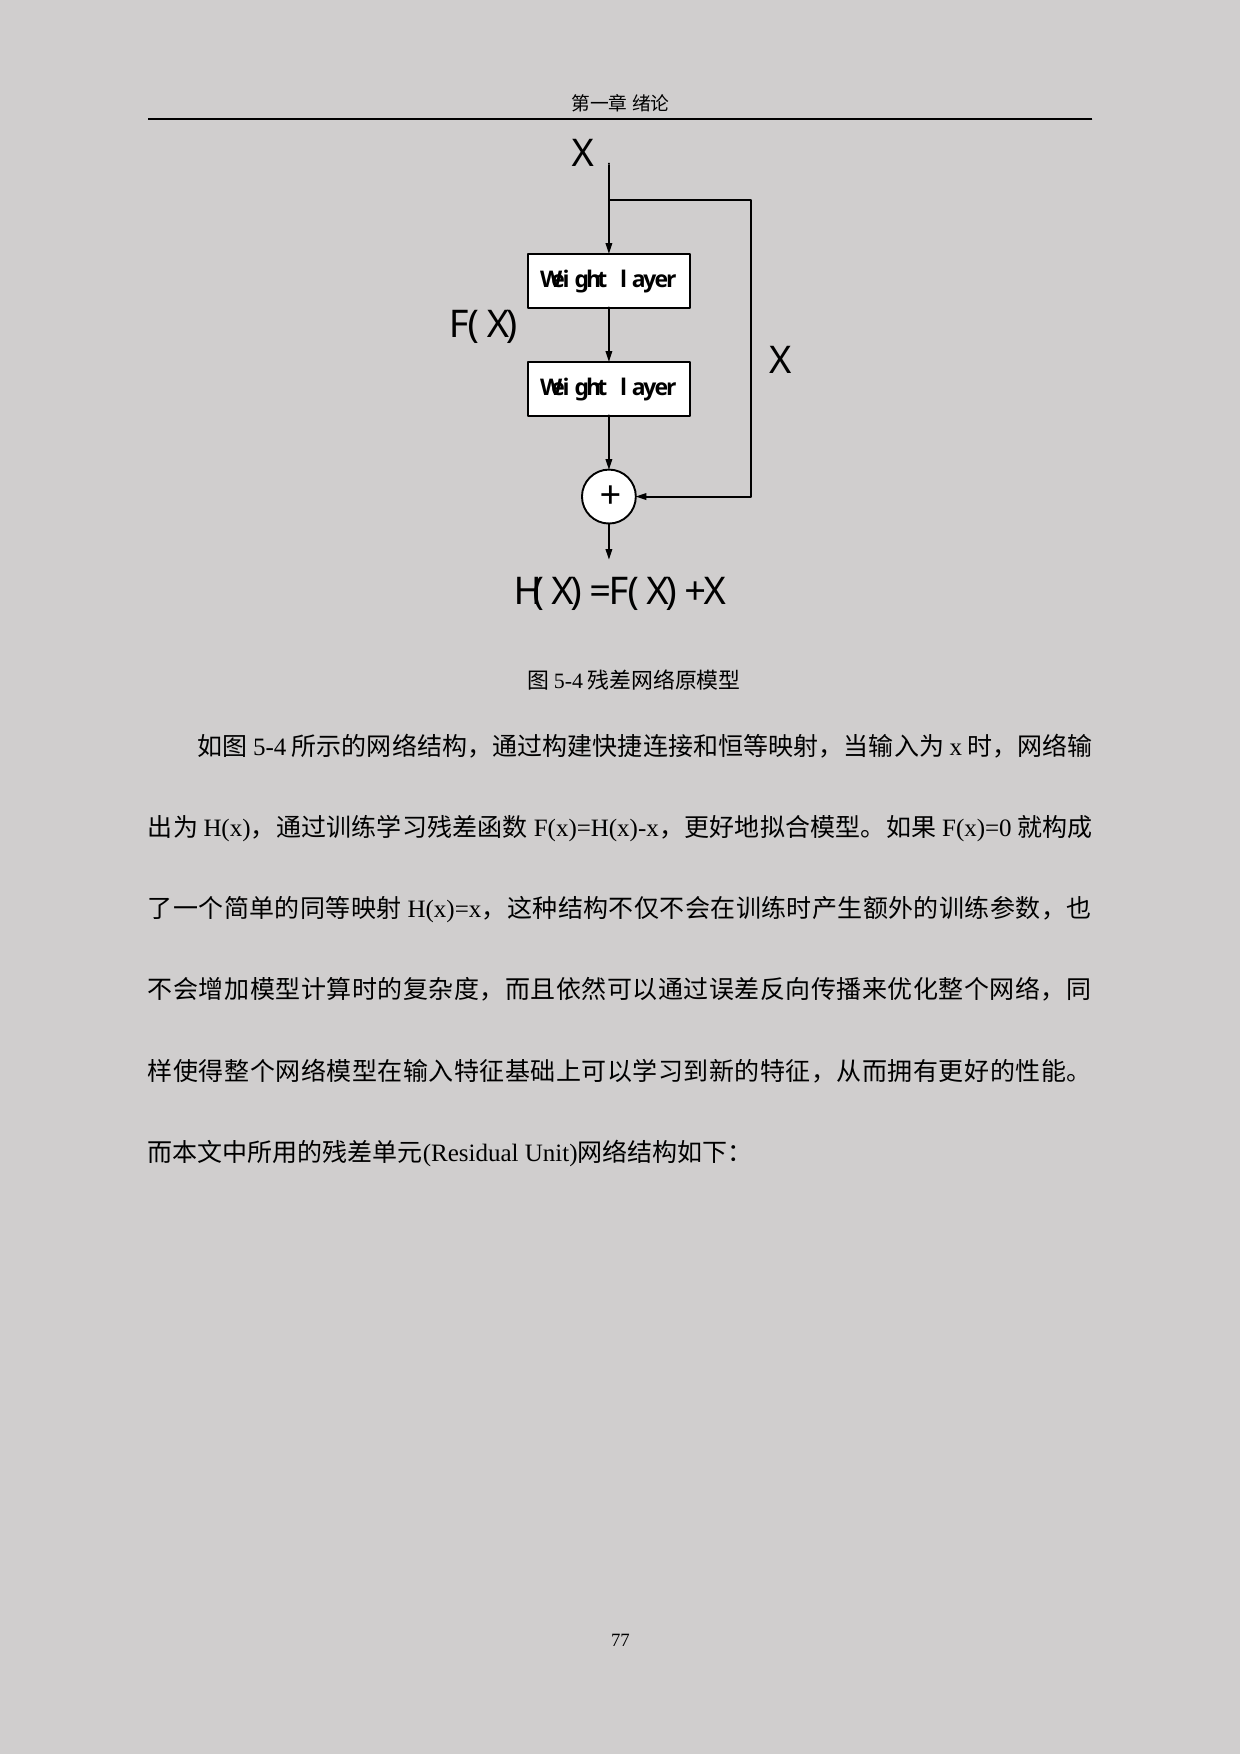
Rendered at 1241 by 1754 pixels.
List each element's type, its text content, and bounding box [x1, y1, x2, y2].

text 如图5-4所示的网络结构，通过构建快捷连接和恒等映射，当输入为x时，网络输出为H(x)，通过训练学习残差函数F(x)=H(x)-x，更好地拟合模型。如果F(x)=0就构成了一个简单的同等映射H(x)=x，这种结构不仅不会在训练时产生额外的训练参数，也不会增加模型计算时的复杂度，而且依然可以通过误差反向传播来优化整个网络，同样使得整个网络模型在输入特征基础上可以学习到新的特征，从而拥有更好的性能。而本文中所用的残差单元(Residual Unit)网络结构如下： [148, 712, 1092, 1183]
text 图5-4残差网络原模型 [148, 663, 1092, 696]
